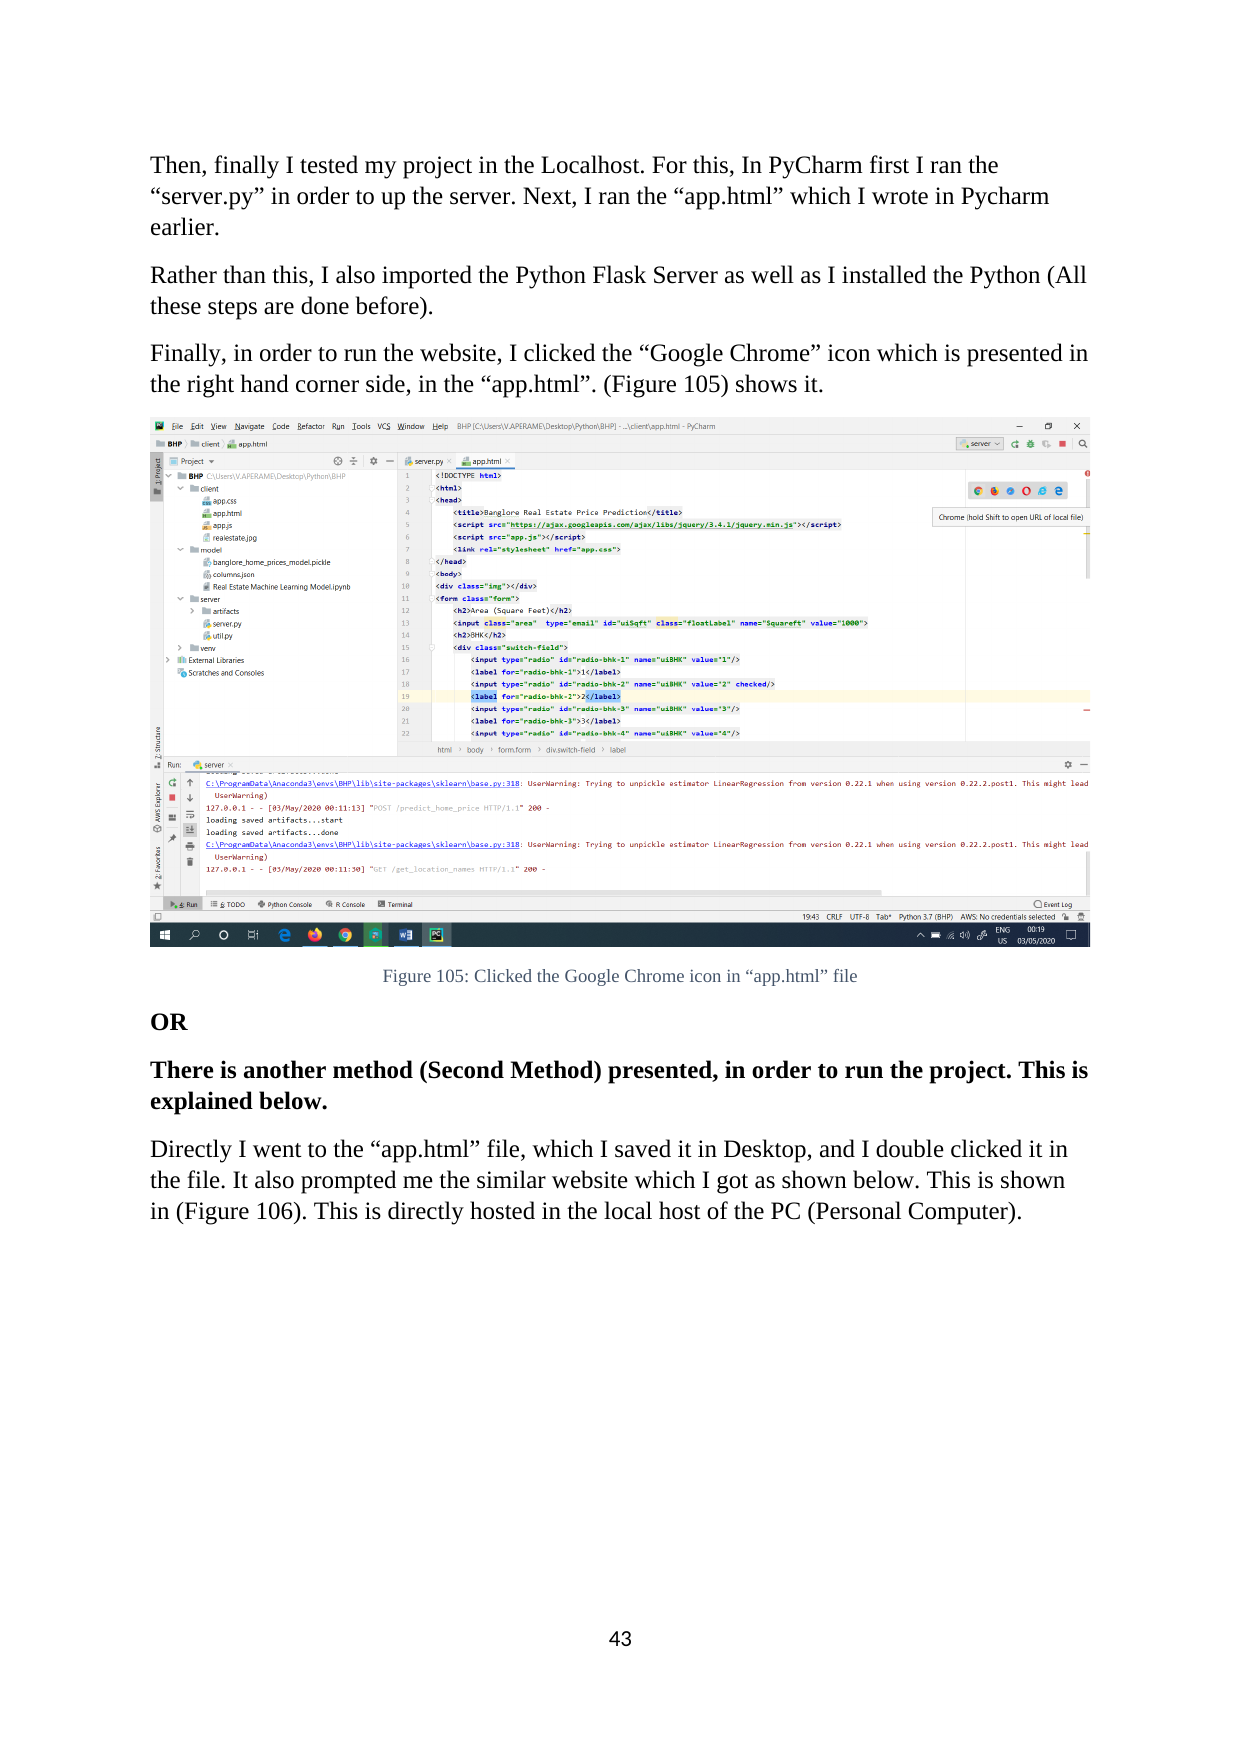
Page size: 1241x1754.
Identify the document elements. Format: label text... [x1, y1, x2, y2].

text OR [150, 1007, 1090, 1036]
text Figure 105: Clicked the Google Chrome icon in “app.html” file [150, 965, 1090, 987]
text Then, finally I tested my project in the Localhost. For this, In PyCharm first I ran the “server.py” in order to up the server. Next, I ran the “app.html” which I wrote in Pycharm earlier. [150, 150, 1090, 241]
picture [150, 417, 1091, 947]
text Finally, in order to run the website, I clicked the “Google Chrome” icon which is presented in the right hand corner side, in the “app.html”. (Figure 105) shows it. [150, 338, 1090, 398]
text Rather than this, I also imported the Python Flask Server as well as I installed the Python (All these steps are done before). [150, 260, 1090, 319]
text There is another method (Second Method) presented, in order to run the project. This is explained below. [150, 1055, 1090, 1115]
text Directly I went to the “app.html” file, which I saved it in Desktop, and I double clicked it in the file. It also prompted me the similar website which I got as shown below. This is shown in (Figure 106). This is directly hosted in the local host of the PC (Personal Computer). [150, 1134, 1090, 1225]
